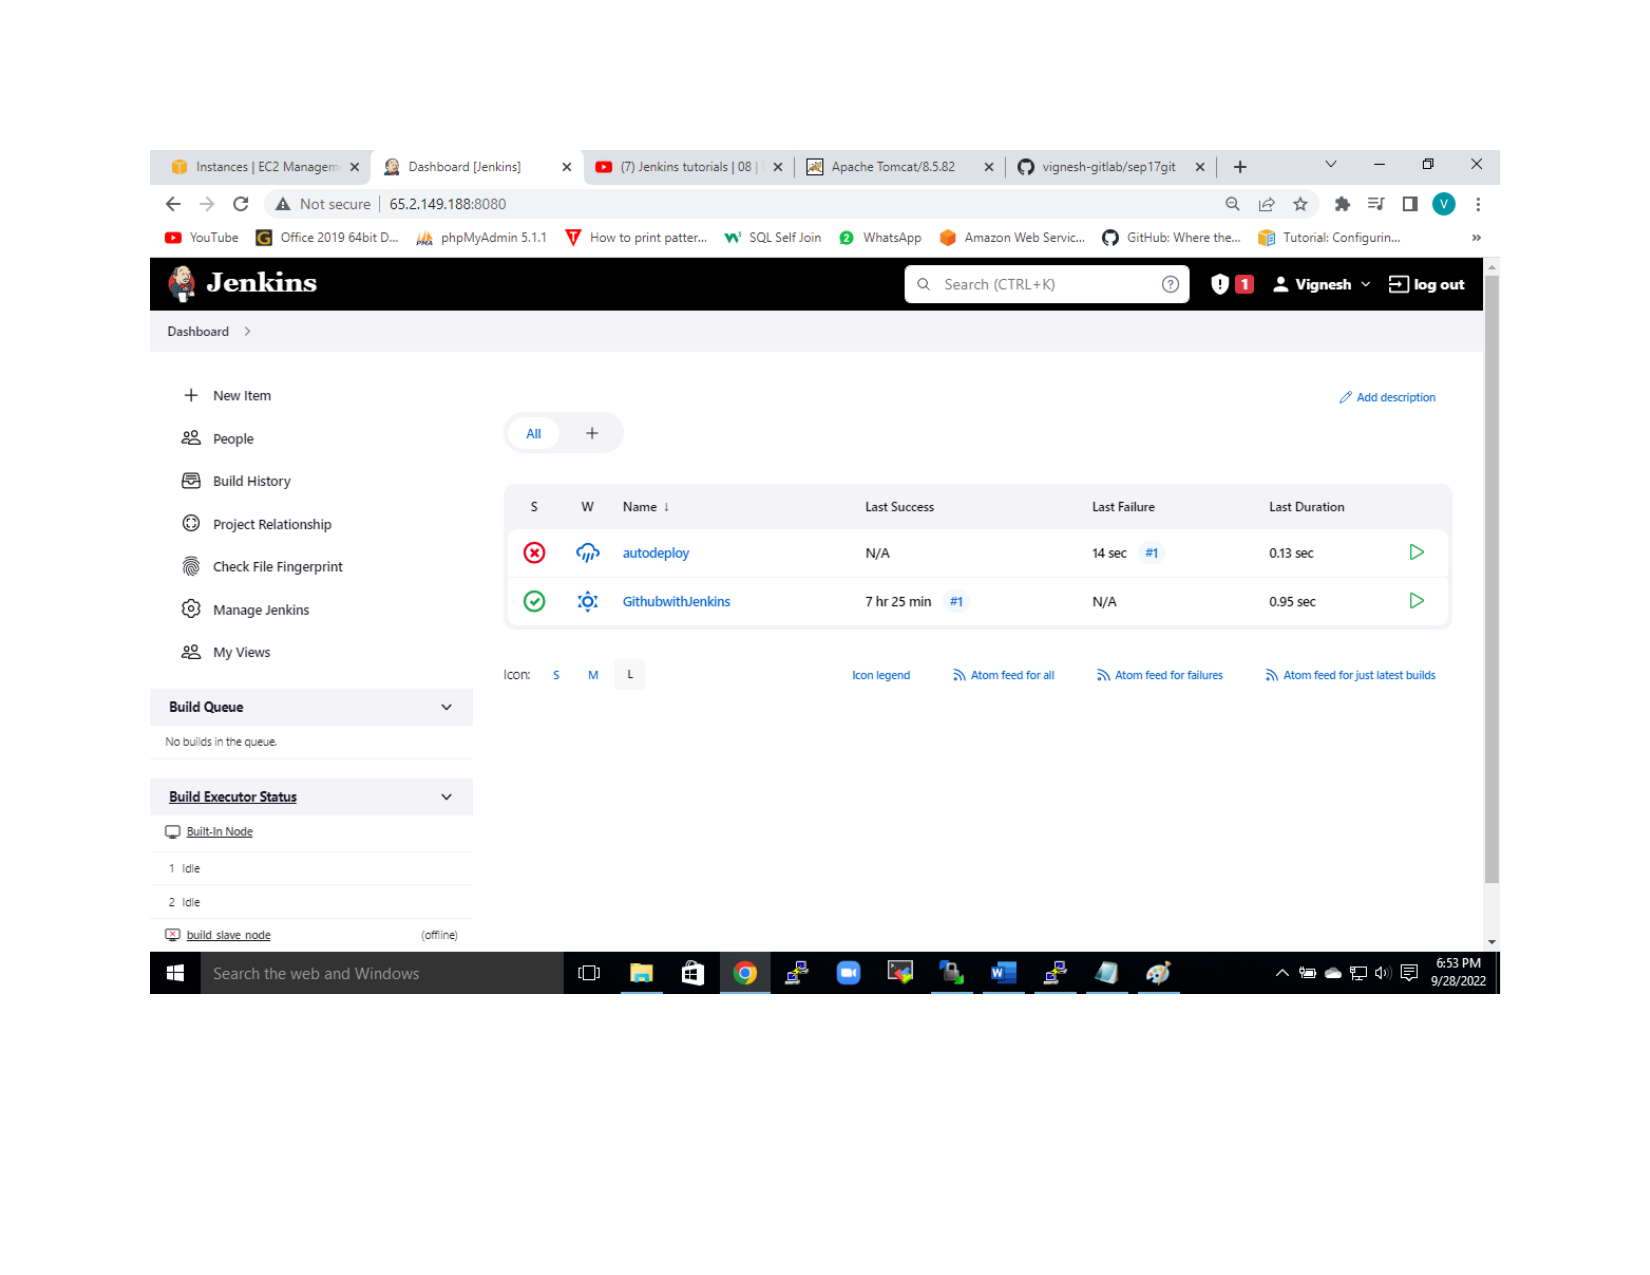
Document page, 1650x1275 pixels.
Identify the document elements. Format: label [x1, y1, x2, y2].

picture [150, 150, 1500, 994]
